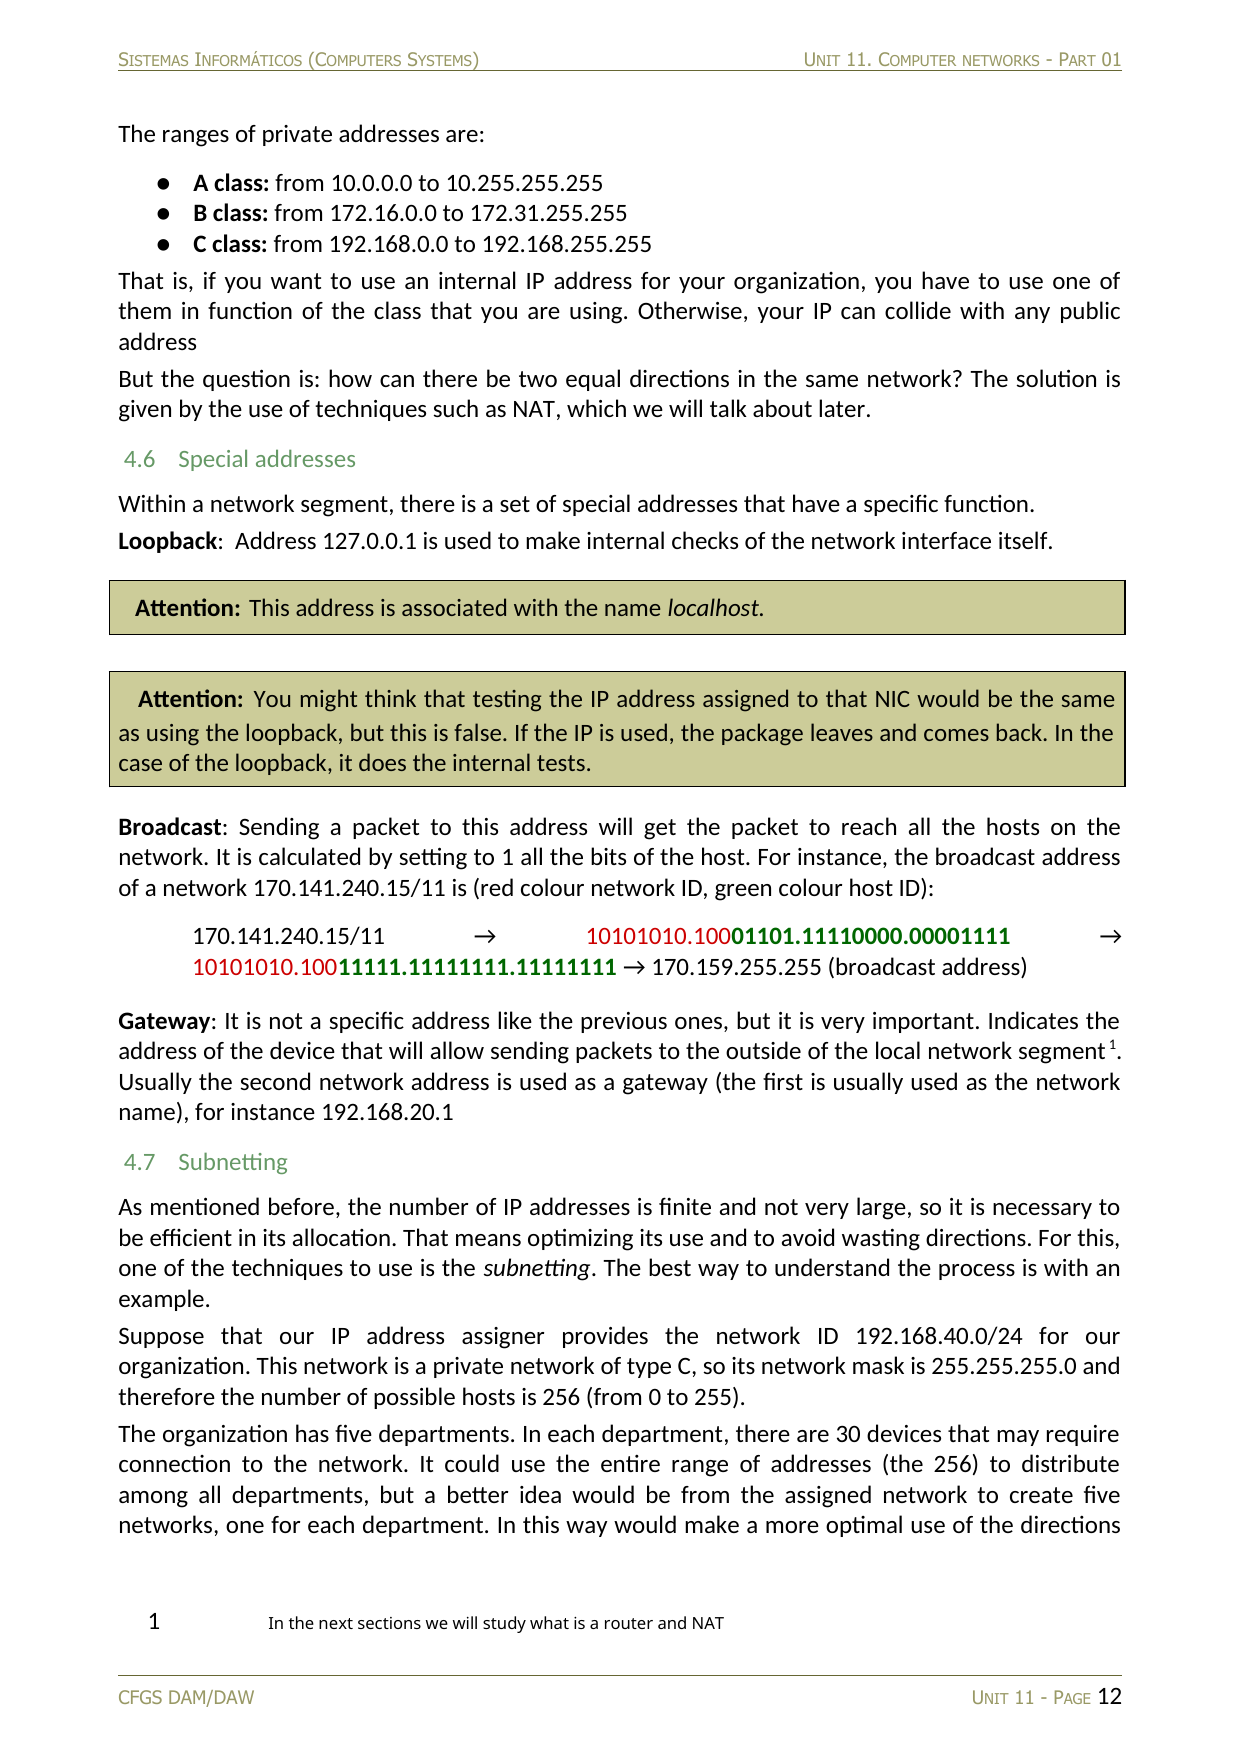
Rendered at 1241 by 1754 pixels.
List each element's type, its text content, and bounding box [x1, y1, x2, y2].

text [118, 1418, 1122, 1540]
text The ranges of private addresses are: [118, 118, 1122, 148]
subtitle Subnetting [118, 1146, 1122, 1176]
text Within a network segment, there is a set of special addresses that have a specific function. [118, 488, 1122, 519]
list C class: from 192.168.0.0 to 192.168.255.255 [156, 228, 1122, 258]
list B class: from 172.16.0.0 to 172.31.255.255 [156, 197, 1122, 228]
text But the question is: how can there be two equal directions in the same network? The solution is given by the use of techniques such as NAT, which we will talk about later. [118, 363, 1122, 424]
text ❕ Attention: This address is associated with the name localhost. [110, 581, 1124, 634]
text 170.141.240.15/11 → 10101010.10001101.11110000.00001111 → 10101010.10011111.11111111.11111111 → 170.159.255.255 (broadcast address) [192, 920, 1122, 981]
text Loopback: Address 127.0.0.1 is used to make internal checks of the network interface itself. [118, 525, 1122, 556]
text As mentioned before, the number of IP addresses is finite and not very large, so it is necessary to be efficient in its allocation. That means optimizing its use and to avoid wasting directions. For this, one of the techniques to use is the subnetting. The best way to understand the process is with an example. [118, 1191, 1122, 1313]
text Gateway: It is not a specific address like the previous ones, but it is very important. Indicates the address of the device that will allow sending packets to the outside of the local network segment. Usually the second network address is used as a gateway (the first is usually used as the network name), for instance 192.168.20.1 [118, 1005, 1122, 1127]
text That is, if you want to use an internal IP address for your organization, you have to use one of them in function of the class that you are using. Otherwise, your IP can collide with any public address [118, 265, 1122, 356]
subtitle Special addresses [118, 443, 1122, 473]
text Suppose that our IP address assigner provides the network ID 192.168.40.0/24 for our organization. This network is a private network of type C, so its network mask is 255.255.255.0 and therefore the number of possible hosts is 256 (from 0 to 255). [118, 1320, 1122, 1411]
text Broadcast: Sending a packet to this address will get the packet to reach all the hosts on the network. It is calculated by setting to 1 all the bits of the host. For instance, the broadcast address of a network 170.141.240.15/11 is (red colour network ID, green colour host ID): [118, 811, 1122, 903]
list A class: from 10.0.0.0 to 10.255.255.255 [156, 167, 1122, 197]
text ❕ Attention: You might think that testing the IP address assigned to that NIC would be the same as using the loopback, but this is false. If the IP is used, the package leaves and comes back. In the case of the loopback, it does the internal tests. [110, 672, 1124, 786]
